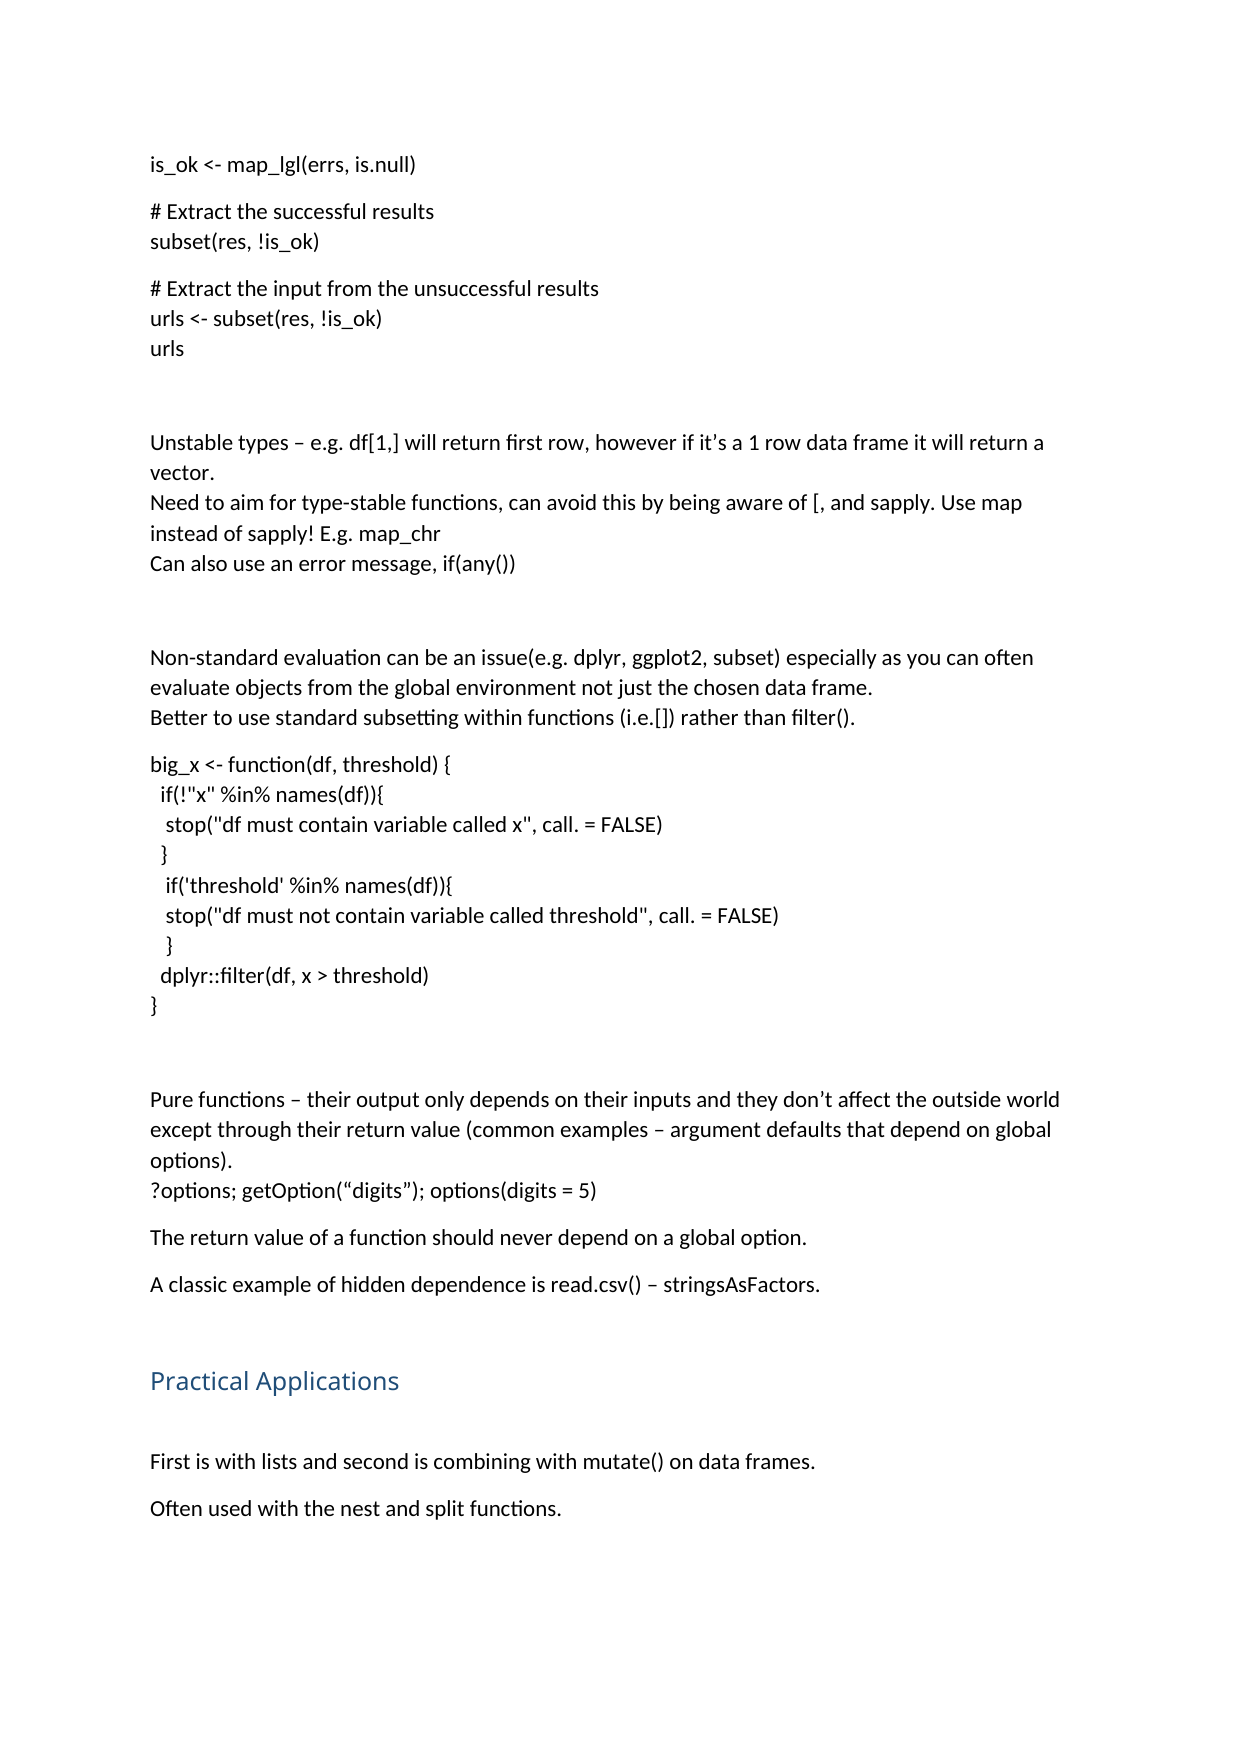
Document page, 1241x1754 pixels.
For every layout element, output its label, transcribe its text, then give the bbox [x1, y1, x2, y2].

text Unstable types – e.g. df[1,] will return first row, however if it’s a 1 row data frame it will return a vector. Need to aim for type-stable functions, can avoid this by being aware of [, and sapply. Use map instead of sapply! E.g. map_chr Can also use an error message, if(any()) [150, 428, 1090, 577]
text Pure functions – their output only depends on their inputs and they don’t affect the outside world except through their return value (common examples – argument defaults that depend on global options). ?options; getOption(“digits”); options(digits = 5) [150, 1085, 1090, 1204]
text First is with lists and second is combining with mutate() on data frames. [150, 1447, 1090, 1475]
text # Extract the successful results subset(res, !is_ok) [150, 197, 1090, 255]
text # Extract the input from the unsuccessful results urls <- subset(res, !is_ok) urls [150, 274, 1090, 362]
text Often used with the nest and split functions. [150, 1494, 1090, 1522]
text Non-standard evaluation can be an issue(e.g. dplyr, ggplot2, subset) especially as you can often evaluate objects from the global environment not just the chosen data frame. Better to use standard subsetting within functions (i.e.[]) rather than filter(). [150, 643, 1090, 731]
text is_ok <- map_lgl(errs, is.null) [150, 150, 1090, 178]
text The return value of a function should never depend on a global option. [150, 1223, 1090, 1251]
subtitle Practical Applications [150, 1363, 1090, 1398]
text big_x <- function(df, threshold) { if(!"x" %in% names(df)){ stop("df must contain variable called x", call. = FALSE) } if('threshold' %in% names(df)){ stop("df must not contain variable called threshold", call. = FALSE) } dplyr::filter(df, x > threshold) } [150, 750, 1090, 1020]
text A classic example of hidden dependence is read.csv() – stringsAsFactors. [150, 1270, 1090, 1298]
